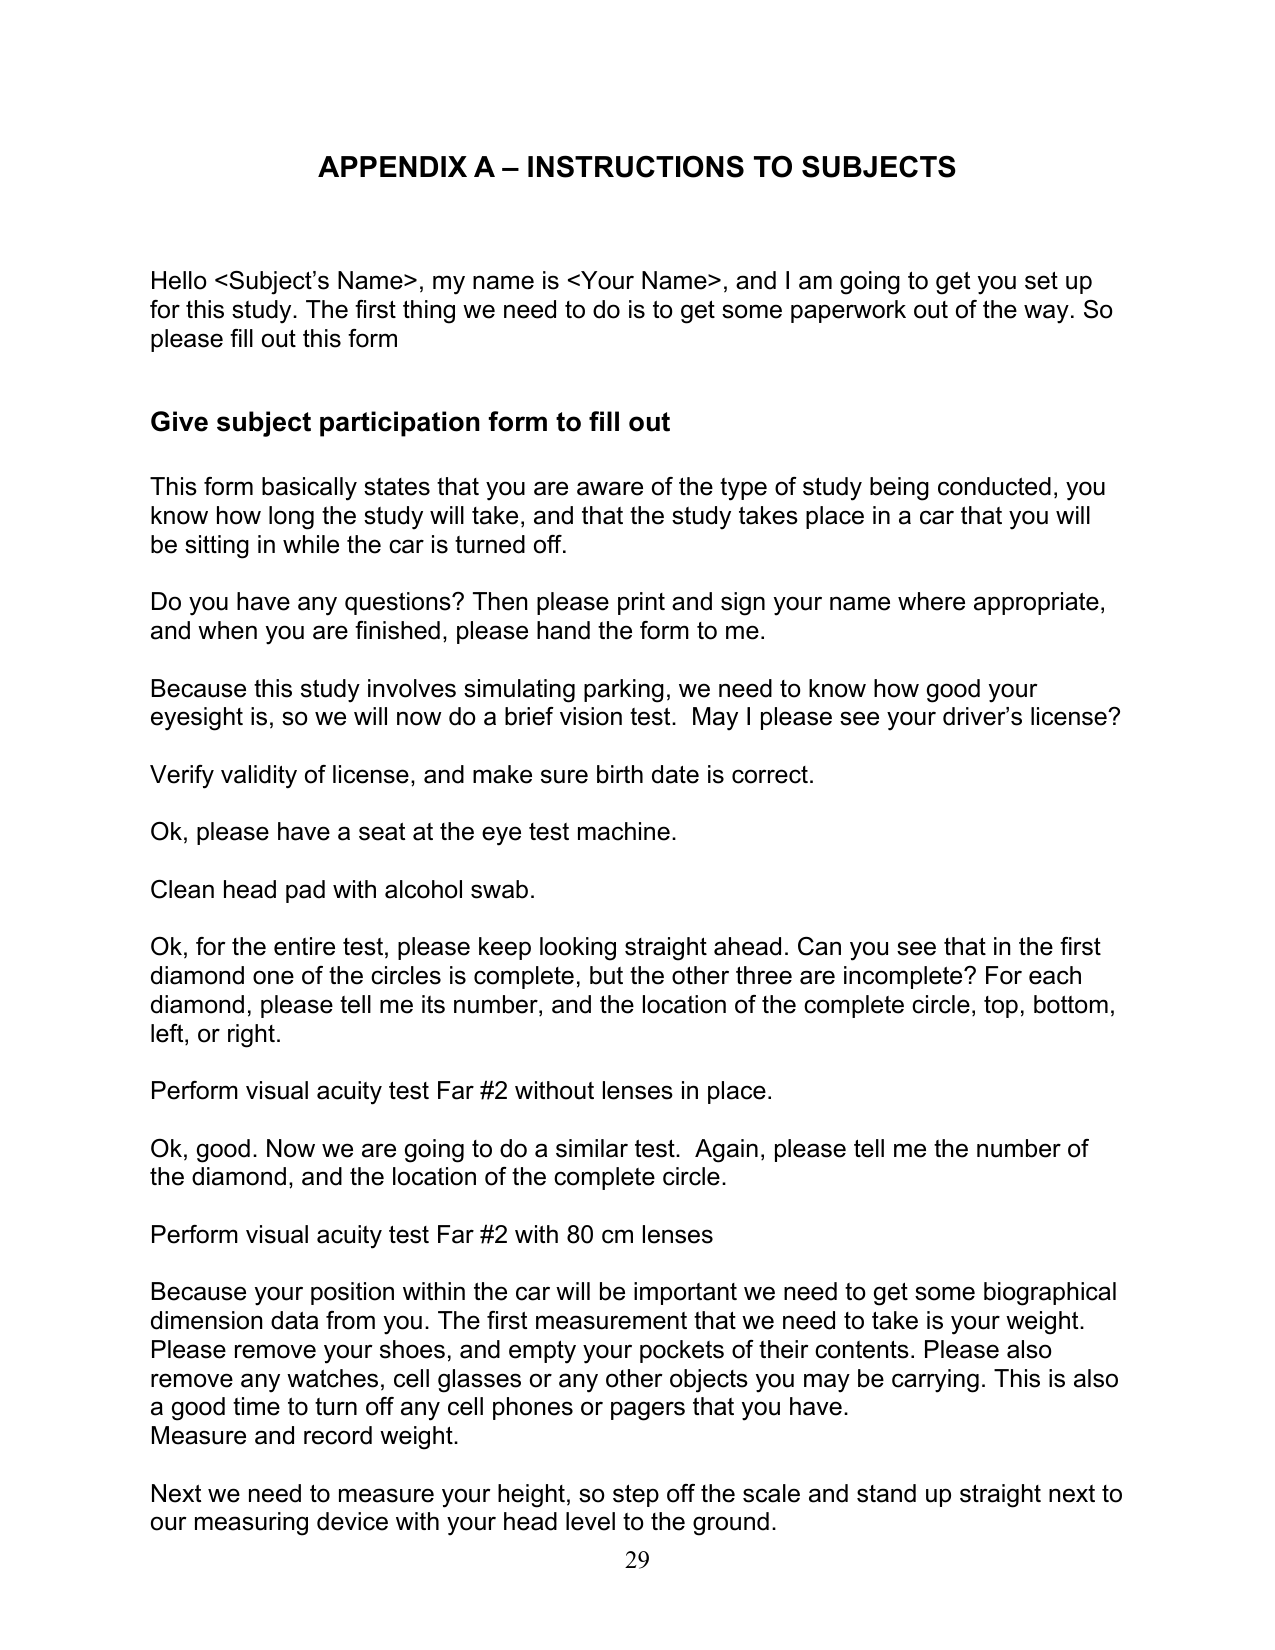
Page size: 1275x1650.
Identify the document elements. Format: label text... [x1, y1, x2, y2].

subtitle APPENDIX A – INSTRUCTIONS TO SUBJECTS [150, 150, 1125, 183]
text Ok, please have a seat at the eye test machine. [150, 817, 1125, 846]
text This form basically states that you are aware of the type of study being conducted, you know how long the study will take, and that the study takes place in a car that you will be sitting in while the car is turned off. [150, 472, 1125, 558]
text Verify validity of license, and make sure birth date is correct. [150, 760, 1125, 788]
text Ok, good. Now we are going to do a similar test. Again, please tell me the number of the diamond, and the location of the complete circle. [150, 1133, 1125, 1191]
text Do you have any questions? Then please print and sign your name where appropriate, and when you are finished, please hand the form to me. [150, 587, 1125, 645]
text Ok, for the entire test, please keep looking straight ahead. Can you see that in the first diamond one of the circles is complete, but the other three are incomplete? For each diamond, please tell me its number, and the location of the complete circle, top, bottom, left, or right. [150, 932, 1125, 1047]
text Next we need to measure your height, so step off the scale and stand up straight next to our measuring device with your head level to the ground. [150, 1478, 1125, 1536]
text Clean head pad with alcohol swab. [150, 875, 1125, 903]
text Because this study involves simulating parking, we need to know how good your eyesight is, so we will now do a brief vision test. May I please see your driver’s license? [150, 673, 1125, 731]
text Measure and record weight. [150, 1421, 1125, 1450]
text Perform visual acuity test Far #2 with 80 cm lenses [150, 1220, 1125, 1248]
text Because your position within the car will be important we need to get some biographical dimension data from you. The first measurement that we need to take is your weight. Please remove your shoes, and empty your pockets of their contents. Please also remove any watches, cell glasses or any other objects you may be carrying. This is also a good time to turn off any cell phones or pagers that you have. [150, 1277, 1125, 1421]
subtitle Give subject participation form to fill out [150, 406, 1125, 437]
text Hello <Subject’s Name>, my name is <Your Name>, and I am going to get you set up for this study. The first thing we need to do is to get some paperwork out of the way. So please fill out this form [150, 266, 1125, 352]
text Perform visual acuity test Far #2 without lenses in place. [150, 1076, 1125, 1105]
